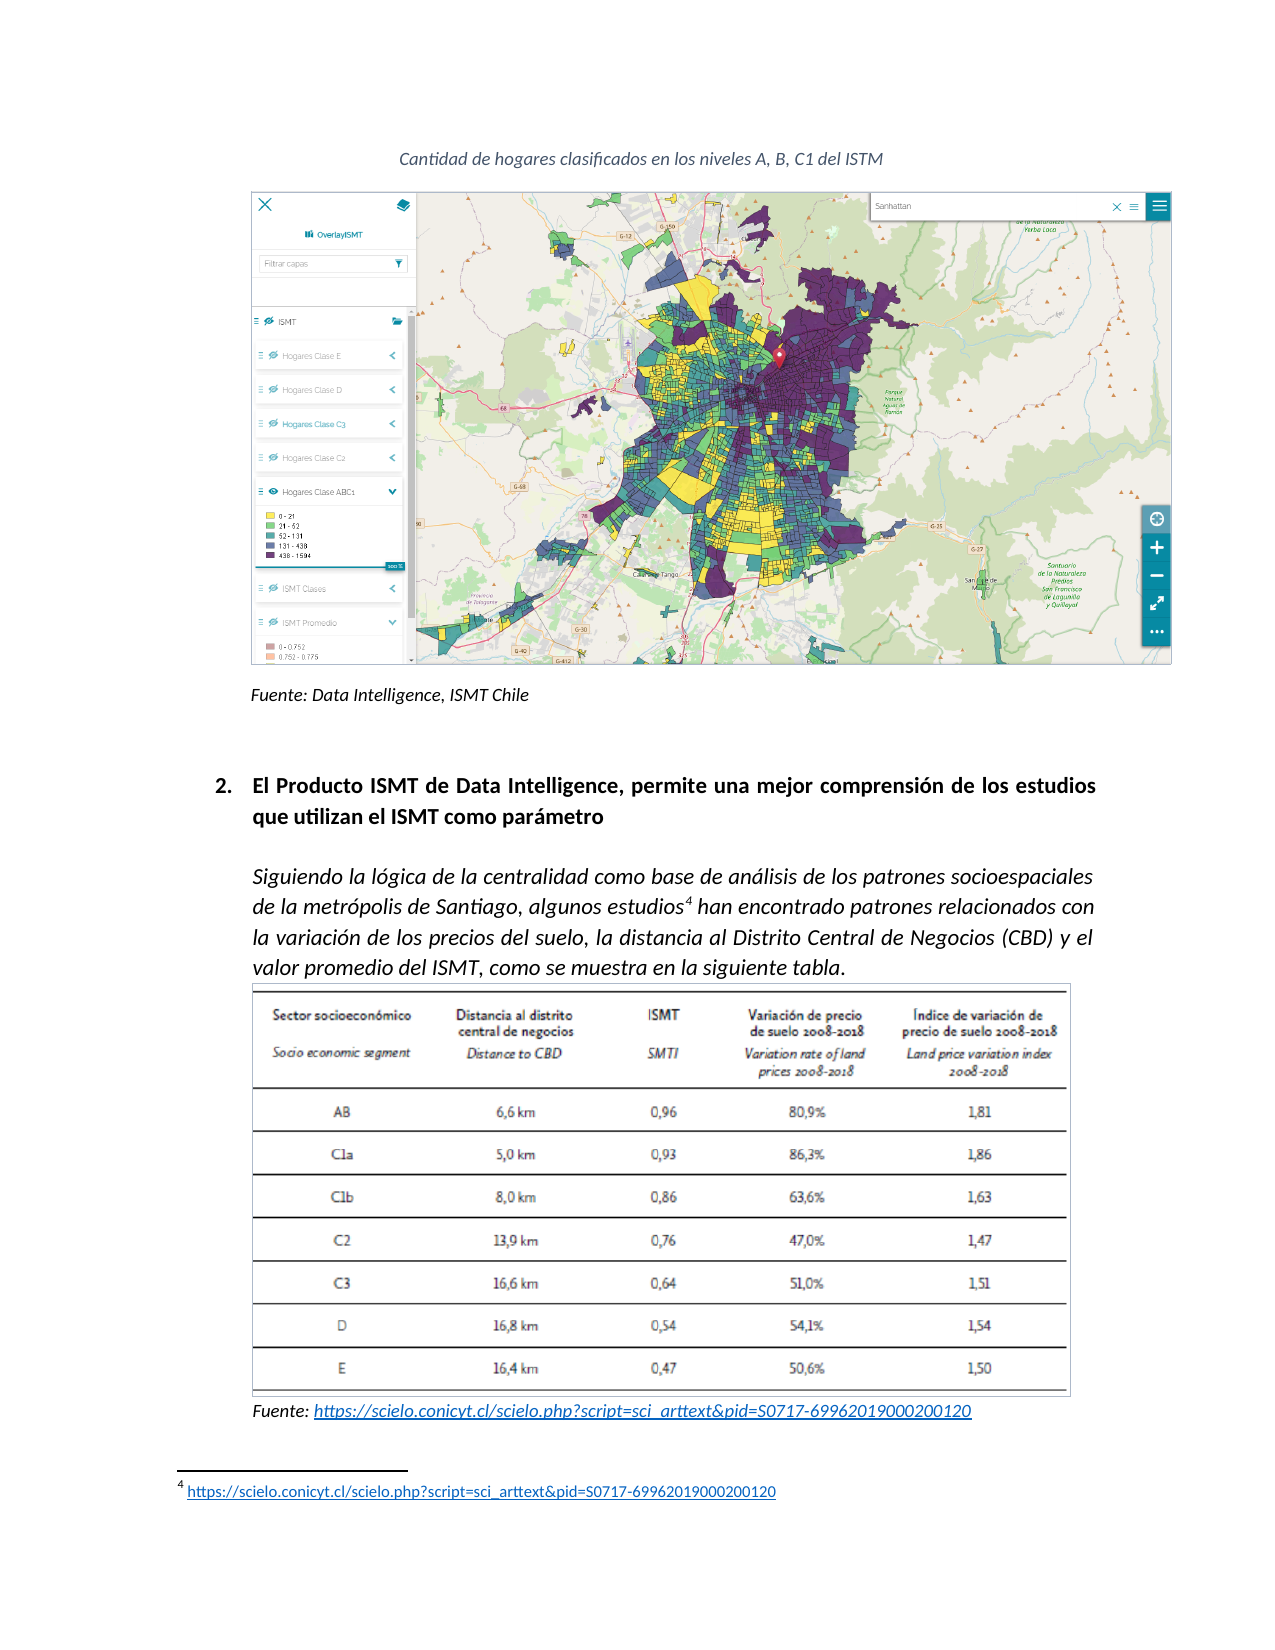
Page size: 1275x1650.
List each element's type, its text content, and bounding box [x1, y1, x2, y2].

picture [252, 193, 1171, 664]
list Fuente: https://scielo.conicyt.cl/scielo.php?script=sci_arttext&pid=S0717-69962019000200120 [252, 1399, 1098, 1422]
list Siguiendo la lógica de la centralidad como base de análisis de los patrones socioespaciales de la metrópolis de Santiago, algunos estudios han encontrado patrones relacionados con la variación de los precios del suelo, la distancia al Distrito Central de Negocios (CBD) y el valor promedio del ISMT, como se muestra en la siguiente tabla. [252, 862, 1098, 981]
text 1Cantidad de hogares clasificados en los niveles A, B, C1 del ISTM [177, 148, 1098, 171]
picture [253, 984, 1070, 1396]
subtitle Fuente: Data Intelligence, ISMT Chile [251, 683, 1098, 706]
list El Producto ISMT de Data Intelligence, permite una mejor comprensión de los estudios que utilizan el ISMT como parámetro [215, 772, 1098, 830]
